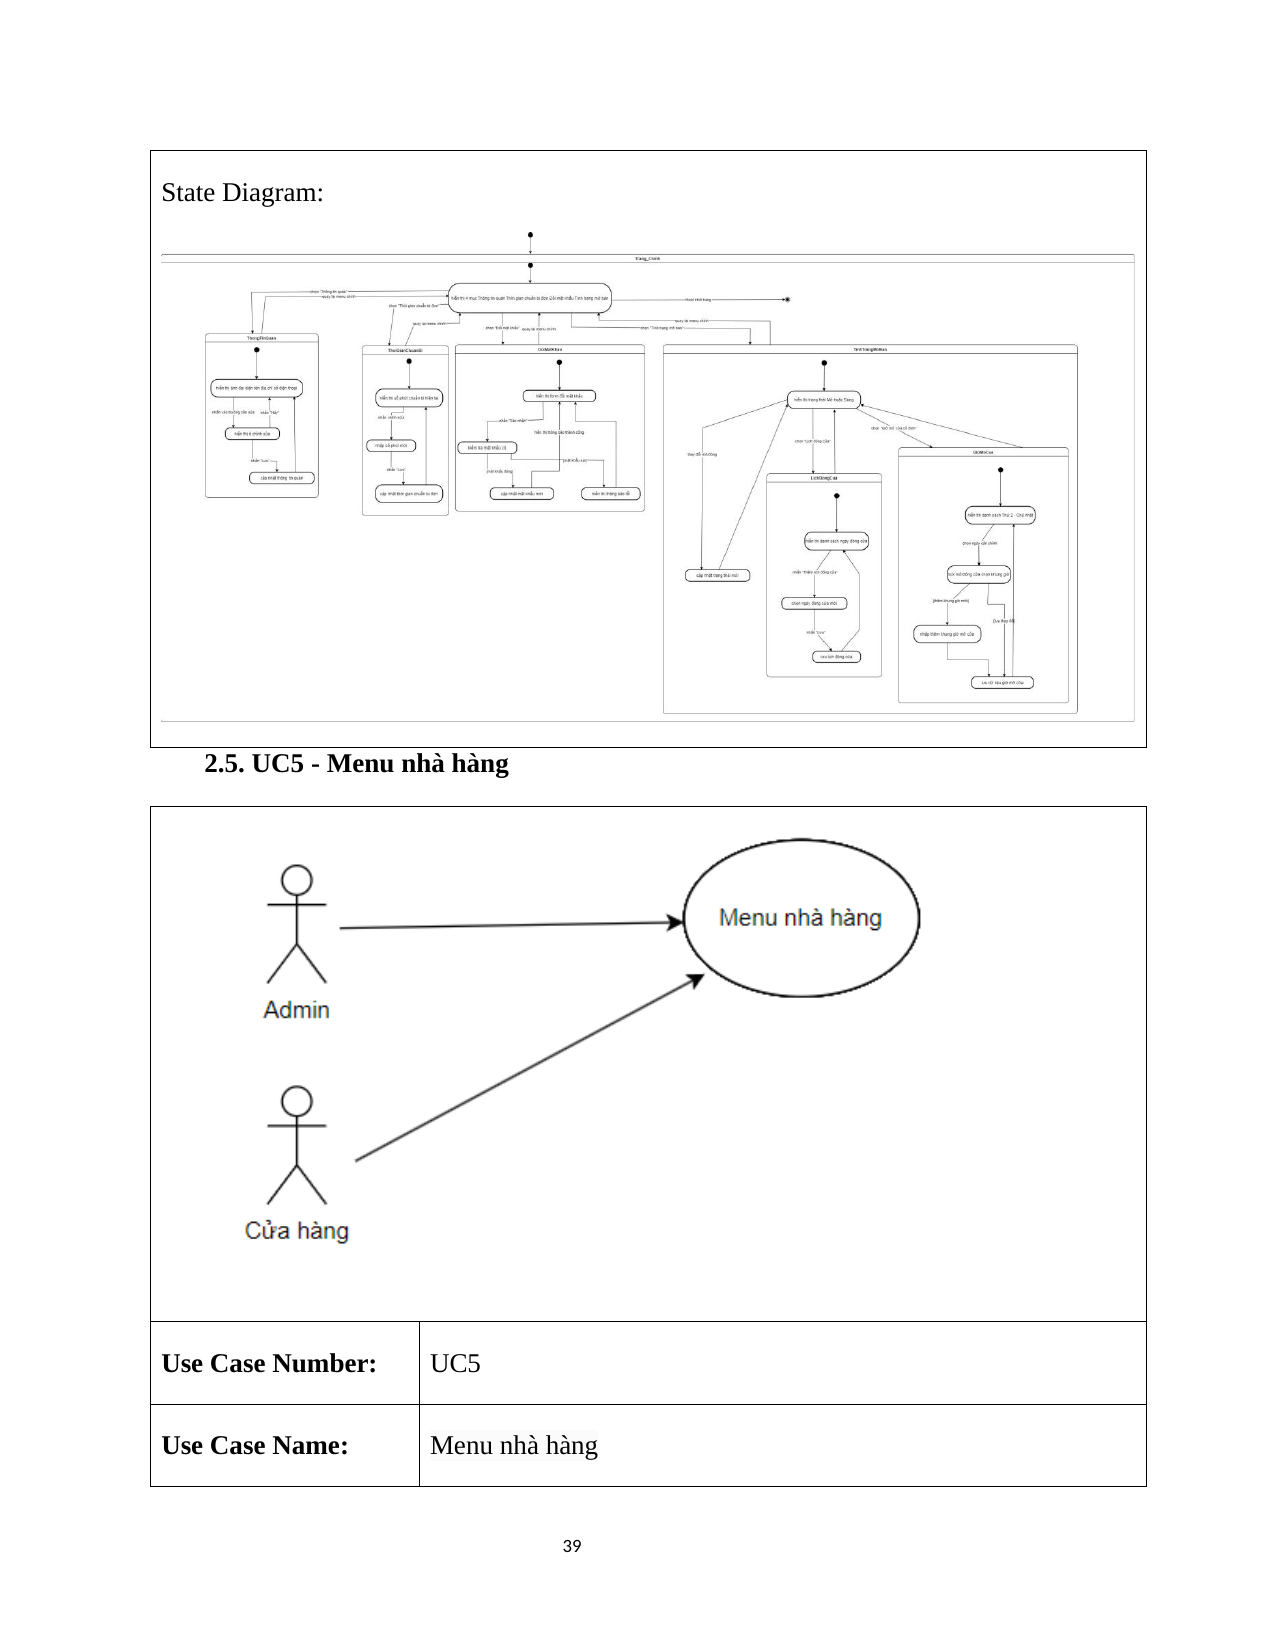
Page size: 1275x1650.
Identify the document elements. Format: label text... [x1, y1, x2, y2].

picture [161, 232, 1135, 722]
table_cell UC5 [420, 1322, 1146, 1403]
picture [161, 832, 991, 1297]
table_cell Use Case Name: [151, 1405, 419, 1486]
list 2.5. UC5 - Menu nhà hàng [204, 748, 1125, 779]
table_cell Menu nhà hàng [420, 1405, 1146, 1486]
table_cell Use Case Number: [151, 1322, 419, 1403]
table_header [151, 807, 1146, 1321]
table_cell State Diagram: [151, 151, 1146, 747]
